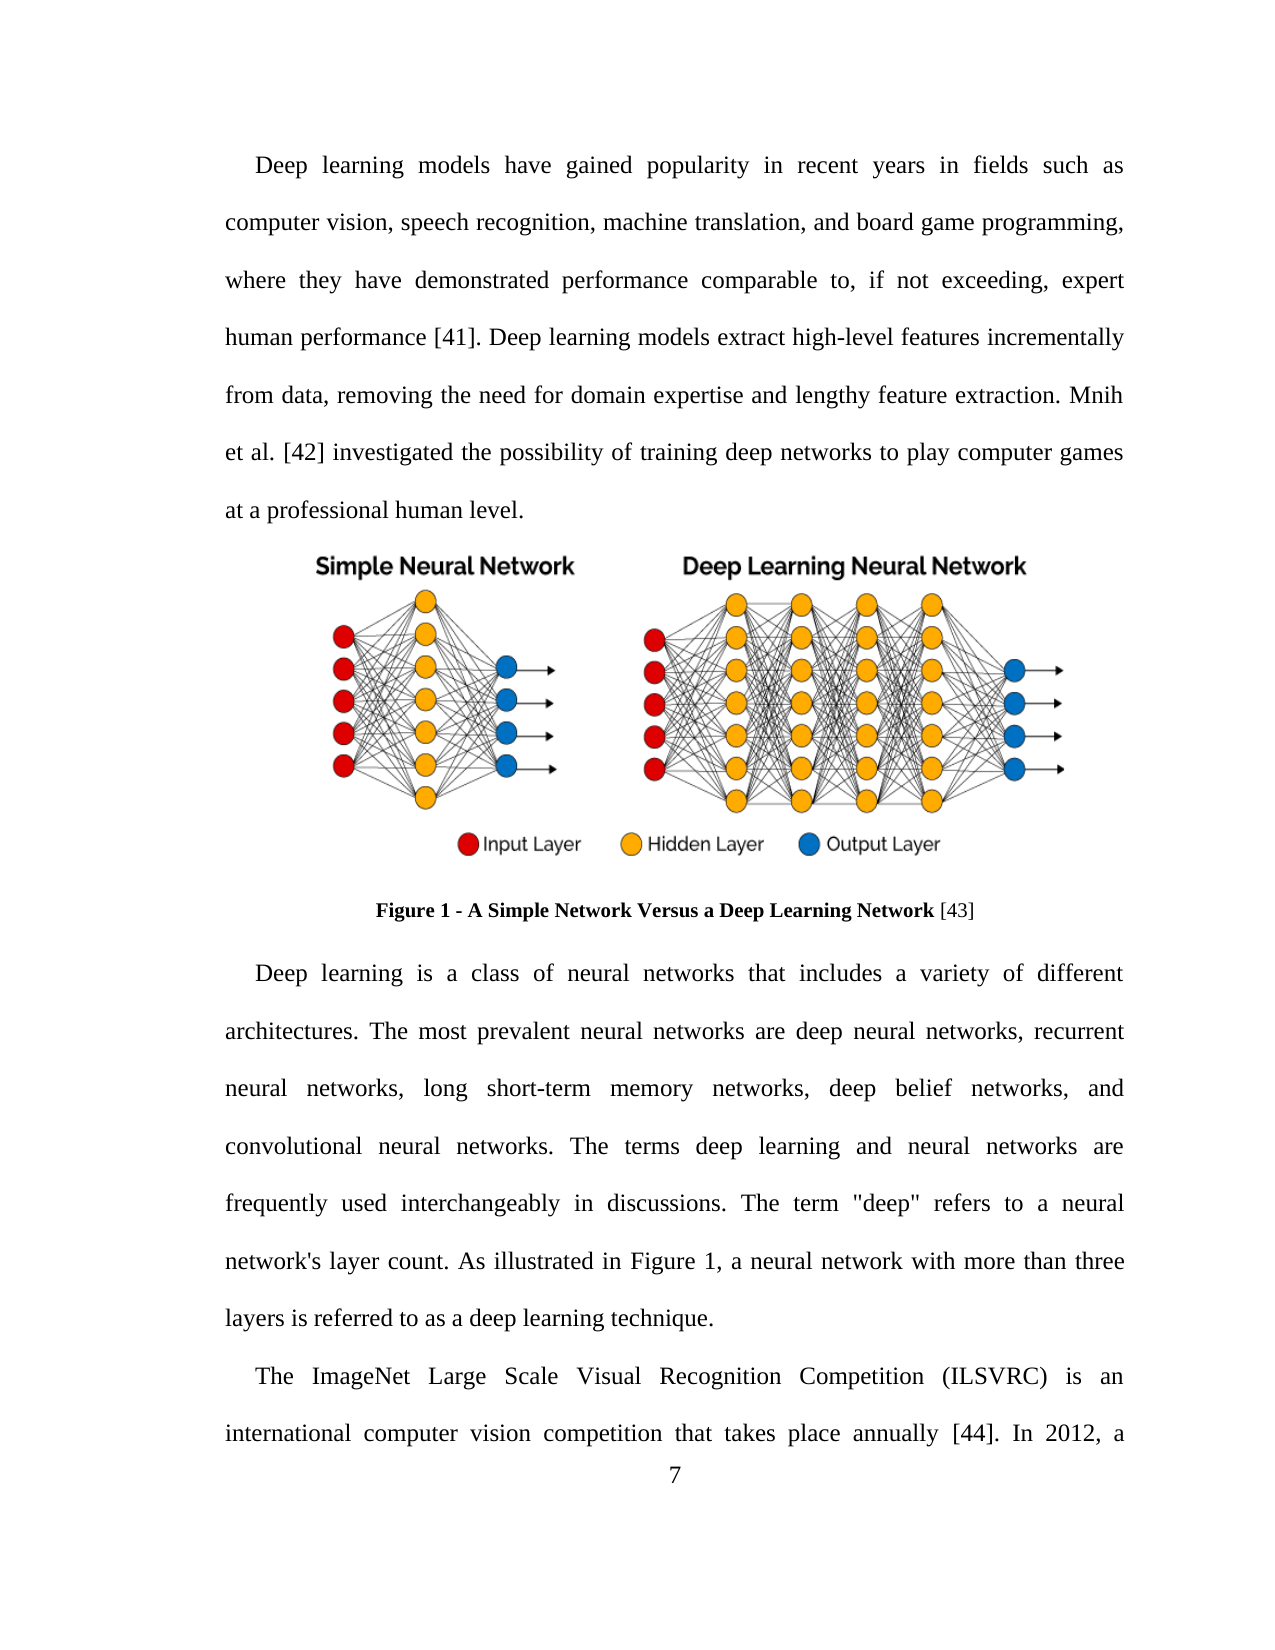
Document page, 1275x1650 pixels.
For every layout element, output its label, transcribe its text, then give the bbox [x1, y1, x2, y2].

picture [315, 552, 1065, 857]
text Deep learning models have gained popularity in recent years in fields such as computer vision, speech recognition, machine translation, and board game programming, where they have demonstrated performance comparable to, if not exceeding, expert human performance [41]. Deep learning models extract high-level features incrementally from data, removing the need for domain expertise and lengthy feature extraction. Mnih et al. [42] investigated the possibility of training deep networks to play computer games at a professional human level. [225, 150, 1125, 524]
text Deep learning is a class of neural networks that includes a variety of different architectures. The most prevalent neural networks are deep neural networks, recurrent neural networks, long short-term memory networks, deep belief networks, and convolutional neural networks. The terms deep learning and neural networks are frequently used interchangeably in discussions. The term "deep" refers to a neural network's layer count. As illustrated in Figure 1, a neural network with more than three layers is referred to as a deep learning technique. [225, 958, 1125, 1332]
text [225, 1361, 1125, 1447]
